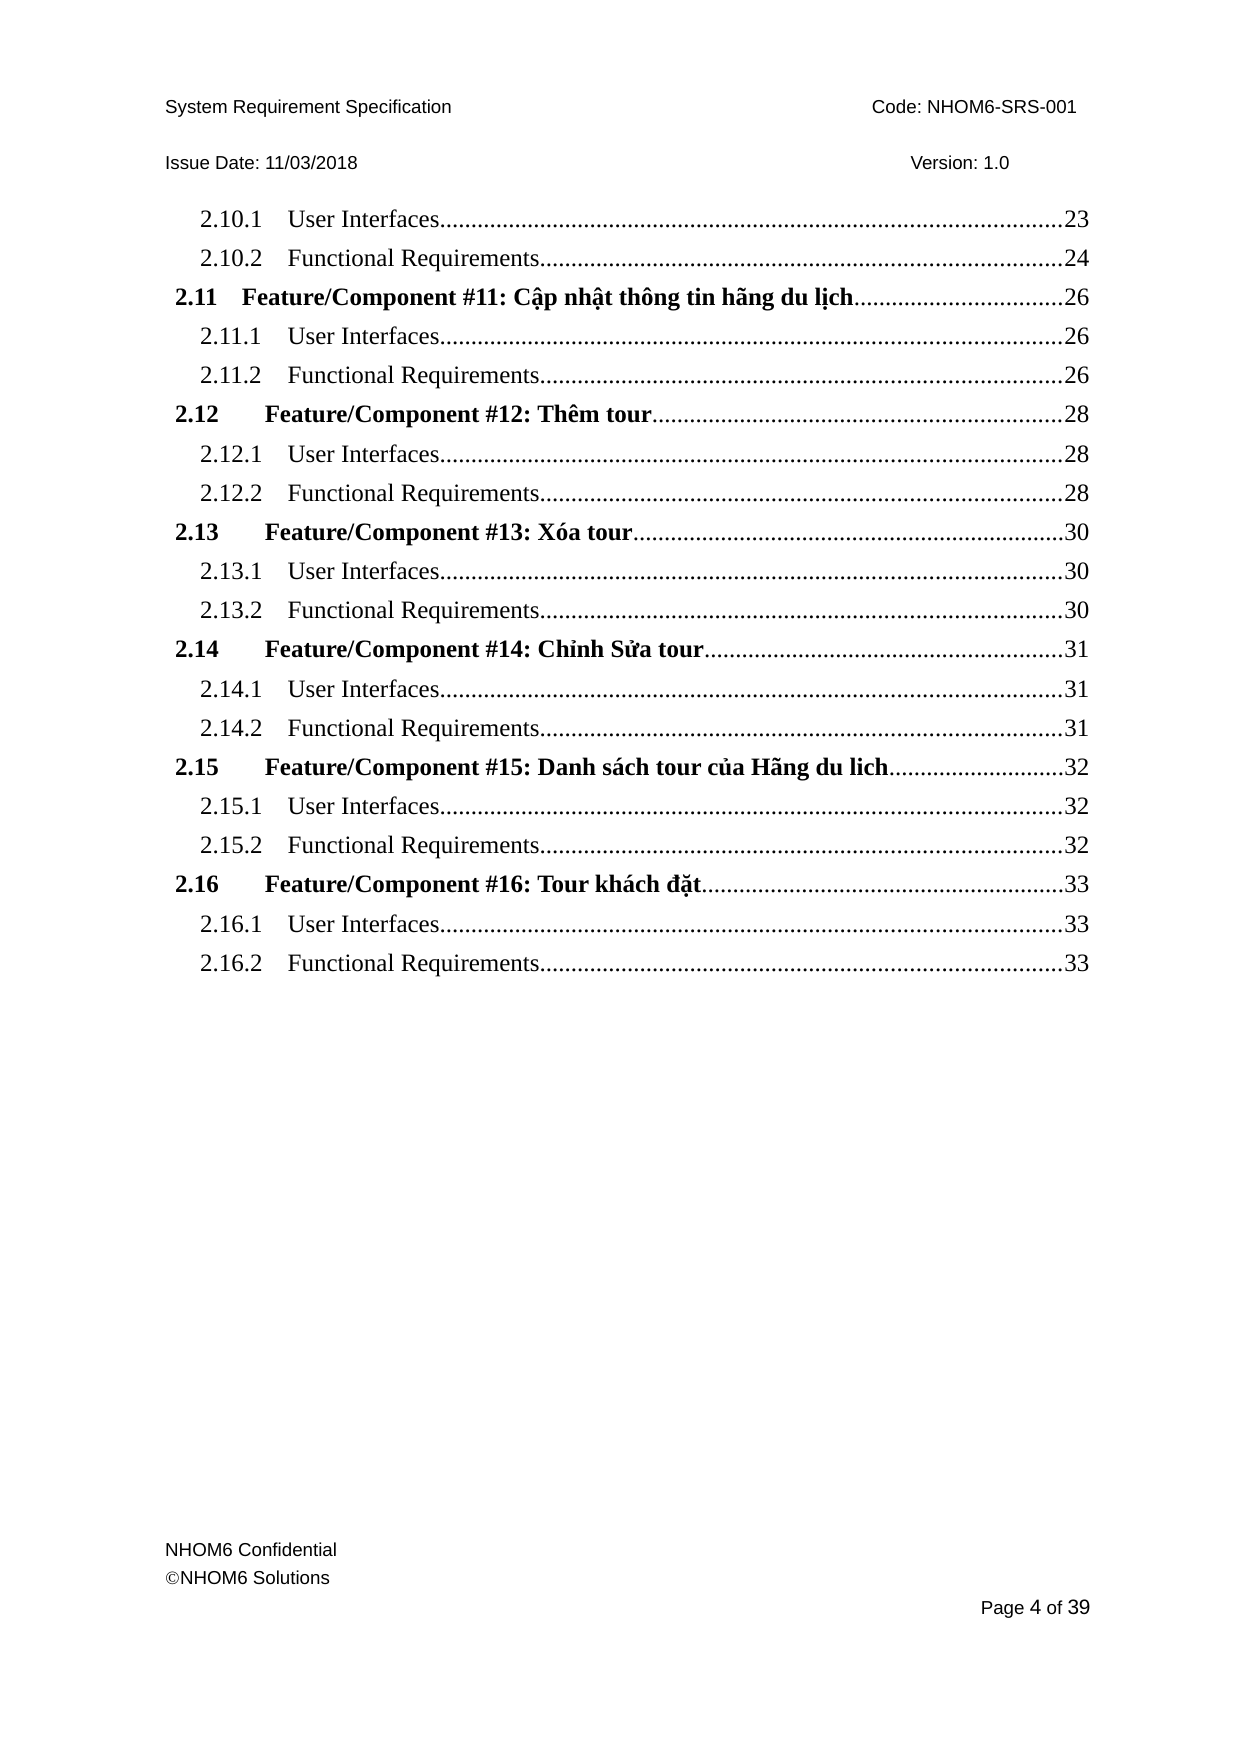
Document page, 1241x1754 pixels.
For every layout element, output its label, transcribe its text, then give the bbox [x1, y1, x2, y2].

text 2.16.1 User Interfaces 33 [200, 909, 1090, 937]
text 2.16 Feature/Component #16: Tour khách đặt 33 [175, 869, 1090, 898]
text 2.11.1 User Interfaces 26 [200, 321, 1090, 350]
text 2.13.1 User Interfaces 30 [200, 556, 1090, 585]
text 2.12 Feature/Component #12: Thêm tour 28 [175, 399, 1090, 428]
text 2.14.1 User Interfaces 31 [200, 674, 1090, 702]
text 2.16.2 Functional Requirements 33 [200, 948, 1090, 977]
text 2.11 Feature/Component #11: Cập nhật thông tin hãng du lịch 26 [175, 282, 1090, 311]
text 2.14.2 Functional Requirements 31 [200, 713, 1090, 742]
text 2.13.2 Functional Requirements 30 [200, 595, 1090, 624]
text 2.14 Feature/Component #14: Chỉnh Sửa tour 31 [175, 634, 1090, 663]
text 2.10.2 Functional Requirements 24 [200, 243, 1090, 272]
text 2.15.1 User Interfaces 32 [200, 791, 1090, 820]
text 2.12.2 Functional Requirements 28 [200, 478, 1090, 507]
text 2.15 Feature/Component #15: Danh sách tour của Hãng du lich 32 [175, 752, 1090, 781]
text 2.15.2 Functional Requirements 32 [200, 830, 1090, 859]
text 2.10.1 User Interfaces 23 [200, 204, 1090, 232]
text 2.12.1 User Interfaces 28 [200, 439, 1090, 467]
text 2.13 Feature/Component #13: Xóa tour 30 [175, 517, 1090, 546]
text 2.11.2 Functional Requirements 26 [200, 360, 1090, 389]
